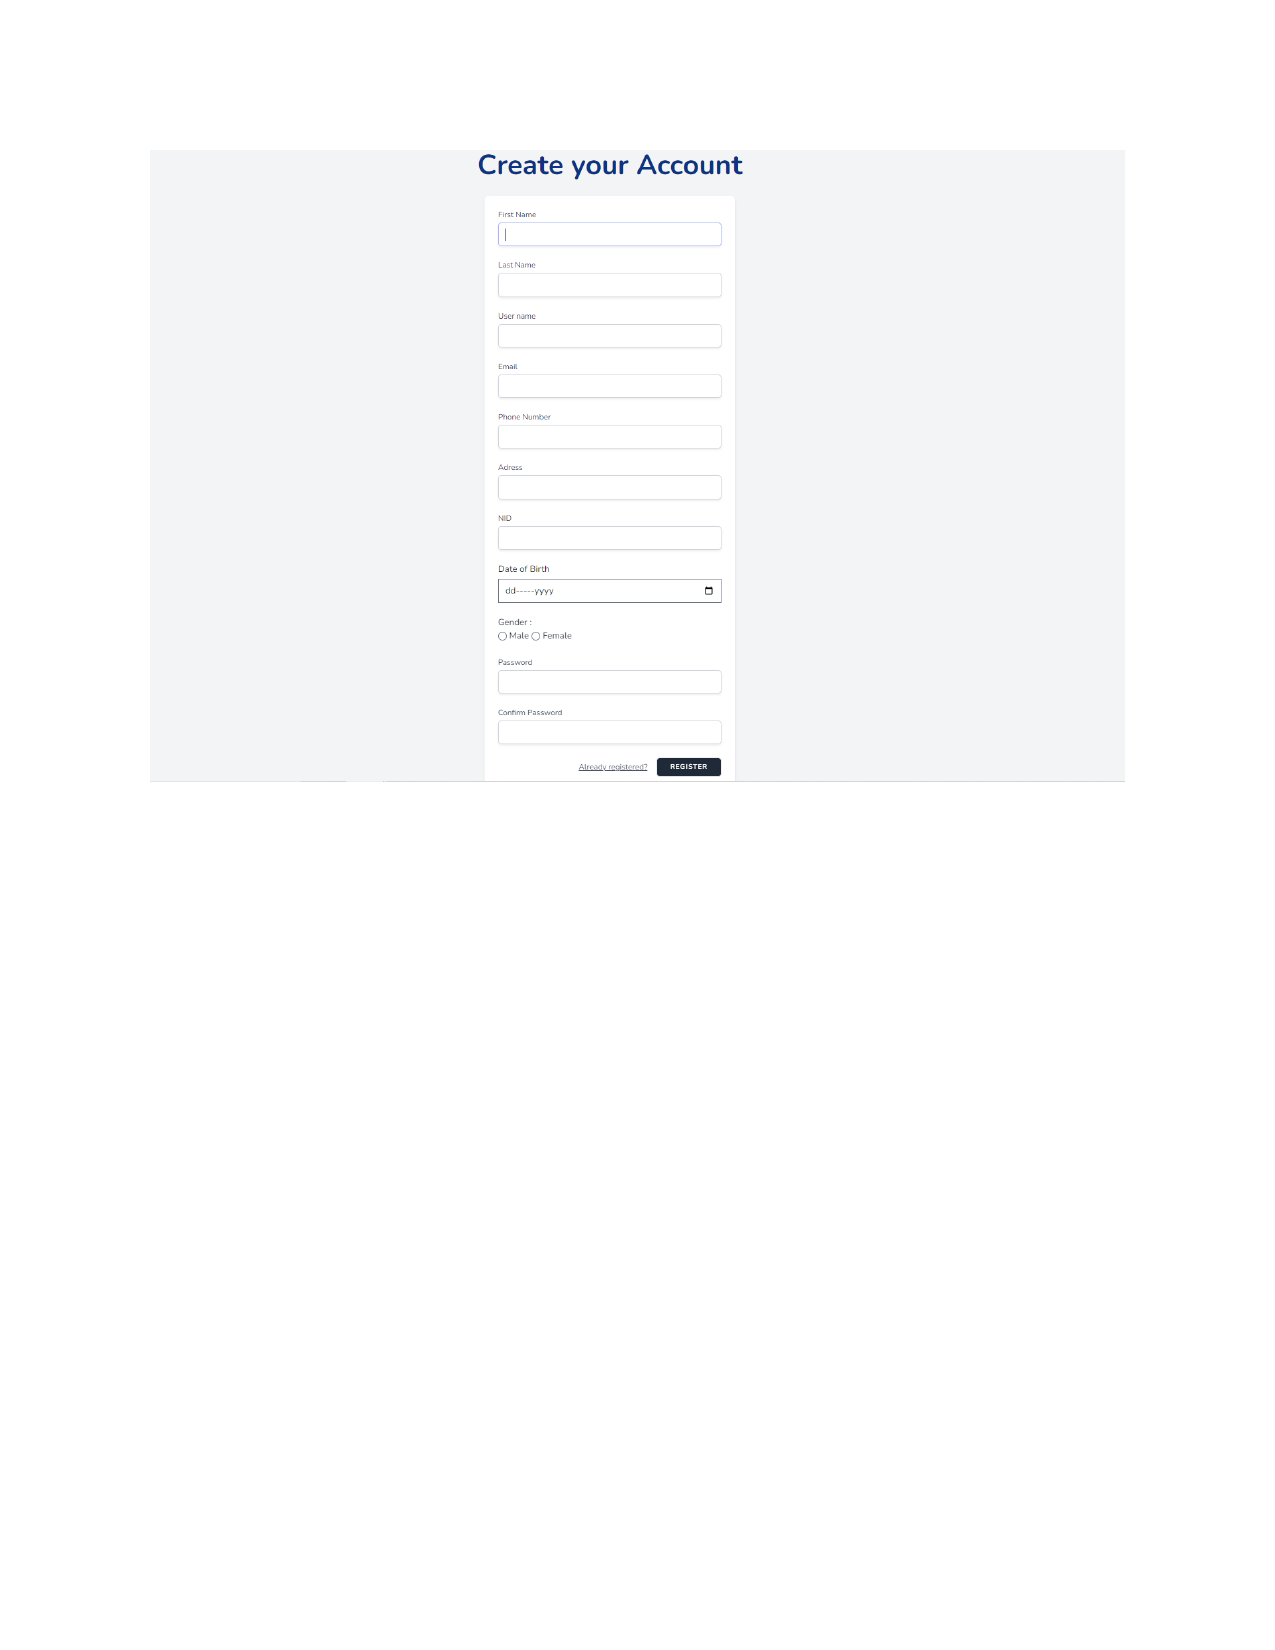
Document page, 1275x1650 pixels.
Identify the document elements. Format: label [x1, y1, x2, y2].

picture [150, 150, 1125, 782]
